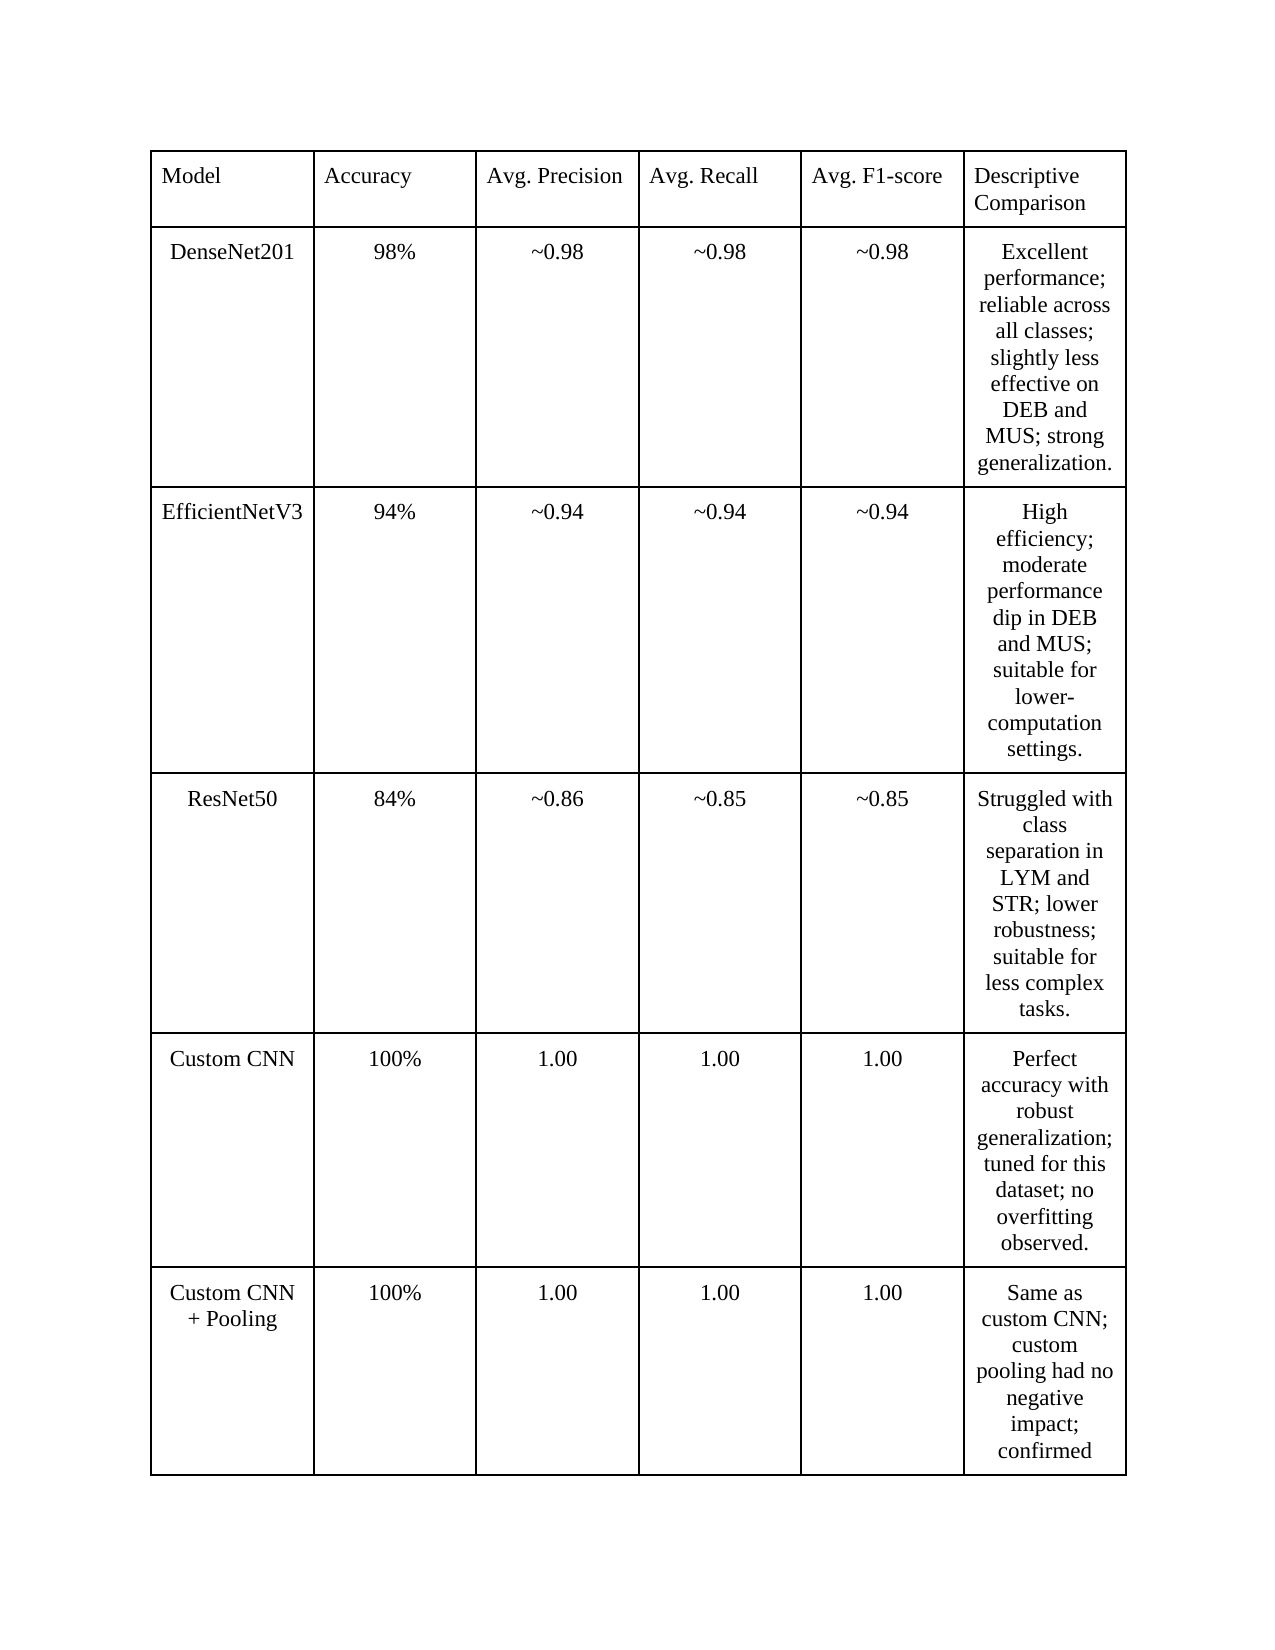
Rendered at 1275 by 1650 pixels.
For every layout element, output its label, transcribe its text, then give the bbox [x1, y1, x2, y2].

table_cell ~0.86 [477, 774, 638, 1032]
table_cell ~0.94 [640, 488, 800, 772]
table_cell ~0.94 [477, 488, 638, 772]
table_cell ~0.85 [802, 774, 963, 1032]
table_cell Perfect accuracy with robust generalization; tuned for this dataset; no overfitting observed. [965, 1034, 1125, 1266]
table_header Avg. Precision [477, 152, 638, 226]
table_cell 1.00 [640, 1268, 800, 1473]
table_cell 98% [315, 228, 475, 486]
table_cell Excellent performance; reliable across all classes; slightly less effective on DEB and MUS; strong generalization. [965, 228, 1125, 486]
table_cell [152, 1268, 313, 1473]
table_header Accuracy [315, 152, 475, 226]
table_header Avg. F1-score [802, 152, 963, 226]
table_cell 1.00 [640, 1034, 800, 1266]
table_cell High efficiency; moderate performance dip in DEB and MUS; suitable for lower-computation settings. [965, 488, 1125, 772]
table_cell 84% [315, 774, 475, 1032]
table_header Avg. Recall [640, 152, 800, 226]
table_cell ~0.98 [640, 228, 800, 486]
table_header Model [152, 152, 313, 226]
table_cell 94% [315, 488, 475, 772]
table_cell ResNet50 [152, 774, 313, 1032]
table_cell 1.00 [802, 1268, 963, 1473]
table_cell 1.00 [802, 1034, 963, 1266]
table_cell DenseNet201 [152, 228, 313, 486]
table_cell Custom CNN [152, 1034, 313, 1266]
table_cell EfficientNetV3 [152, 488, 313, 772]
table_cell Struggled with class separation in LYM and STR; lower robustness; suitable for less complex tasks. [965, 774, 1125, 1032]
table_cell 1.00 [477, 1268, 638, 1473]
table_cell 1.00 [477, 1034, 638, 1266]
table_cell ~0.85 [640, 774, 800, 1032]
table_cell ~0.98 [802, 228, 963, 486]
table_cell ~0.98 [477, 228, 638, 486]
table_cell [965, 1268, 1125, 1473]
table_cell 100% [315, 1268, 475, 1473]
table_cell ~0.94 [802, 488, 963, 772]
table_header Descriptive Comparison [965, 152, 1125, 226]
table_cell 100% [315, 1034, 475, 1266]
